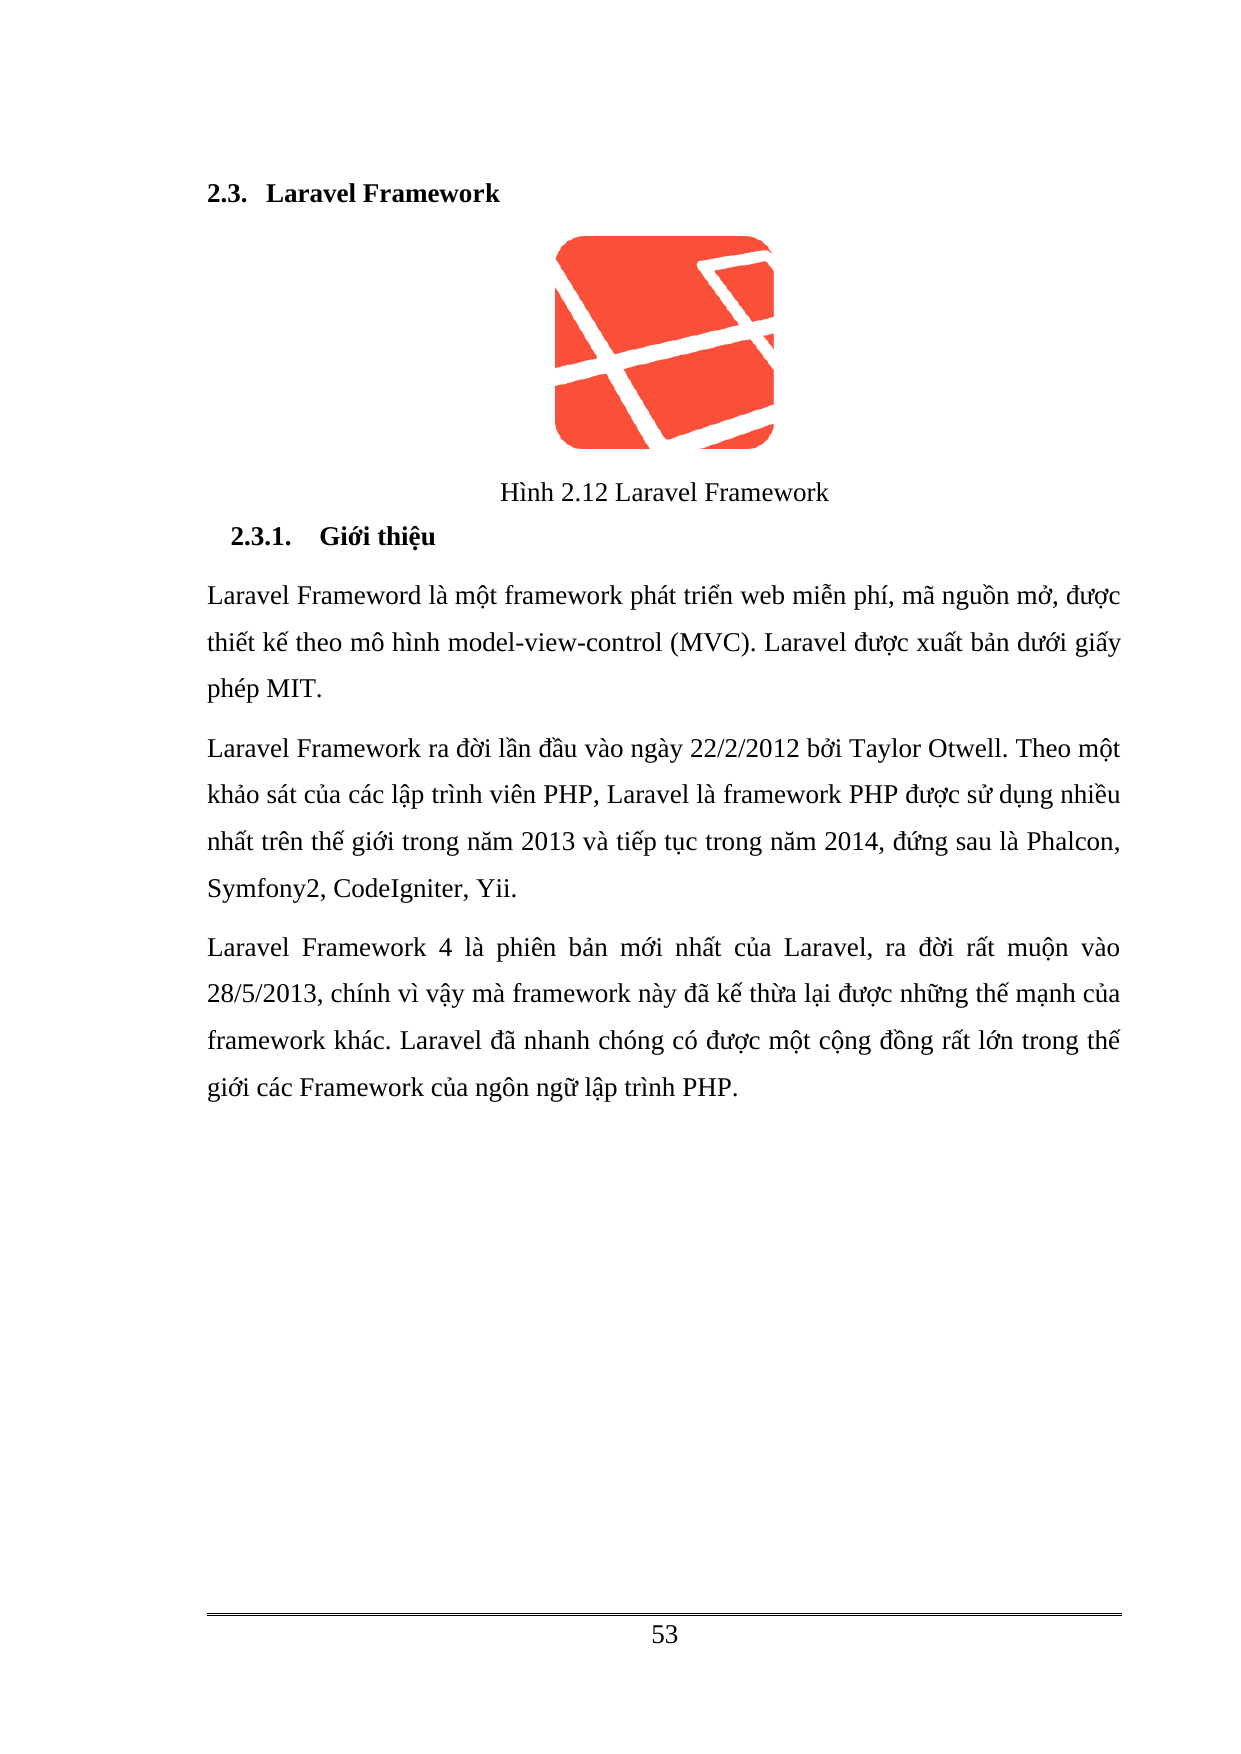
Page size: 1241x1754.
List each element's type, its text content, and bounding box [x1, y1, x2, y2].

text Laravel Framework 4 là phiên bản mới nhất của Laravel, ra đời rất muộn vào 28/5/2013, chính vì vậy mà framework này đã kế thừa lại được những thế mạnh của framework khác. Laravel đã nhanh chóng có được một cộng đồng rất lớn trong thế giới các Framework của ngôn ngữ lập trình PHP. [207, 931, 1122, 1102]
text Laravel Framework ra đời lần đầu vào ngày 22/2/2012 bởi Taylor Otwell. Theo một khảo sát của các lập trình viên PHP, Laravel là framework PHP được sử dụng nhiều nhất trên thế giới trong năm 2013 và tiếp tục trong năm 2014, đứng sau là Phalcon, Symfony2, CodeIgniter, Yii. [207, 732, 1122, 903]
subtitle Laravel Framework [207, 177, 1122, 208]
subtitle Giới thiệu [230, 520, 1122, 551]
text Laravel Frameword là một framework phát triển web miễn phí, mã nguồn mở, được thiết kế theo mô hình model-view-control (MVC). Laravel được xuất bản dưới giấy phép MIT. [207, 579, 1122, 704]
picture [555, 236, 774, 449]
